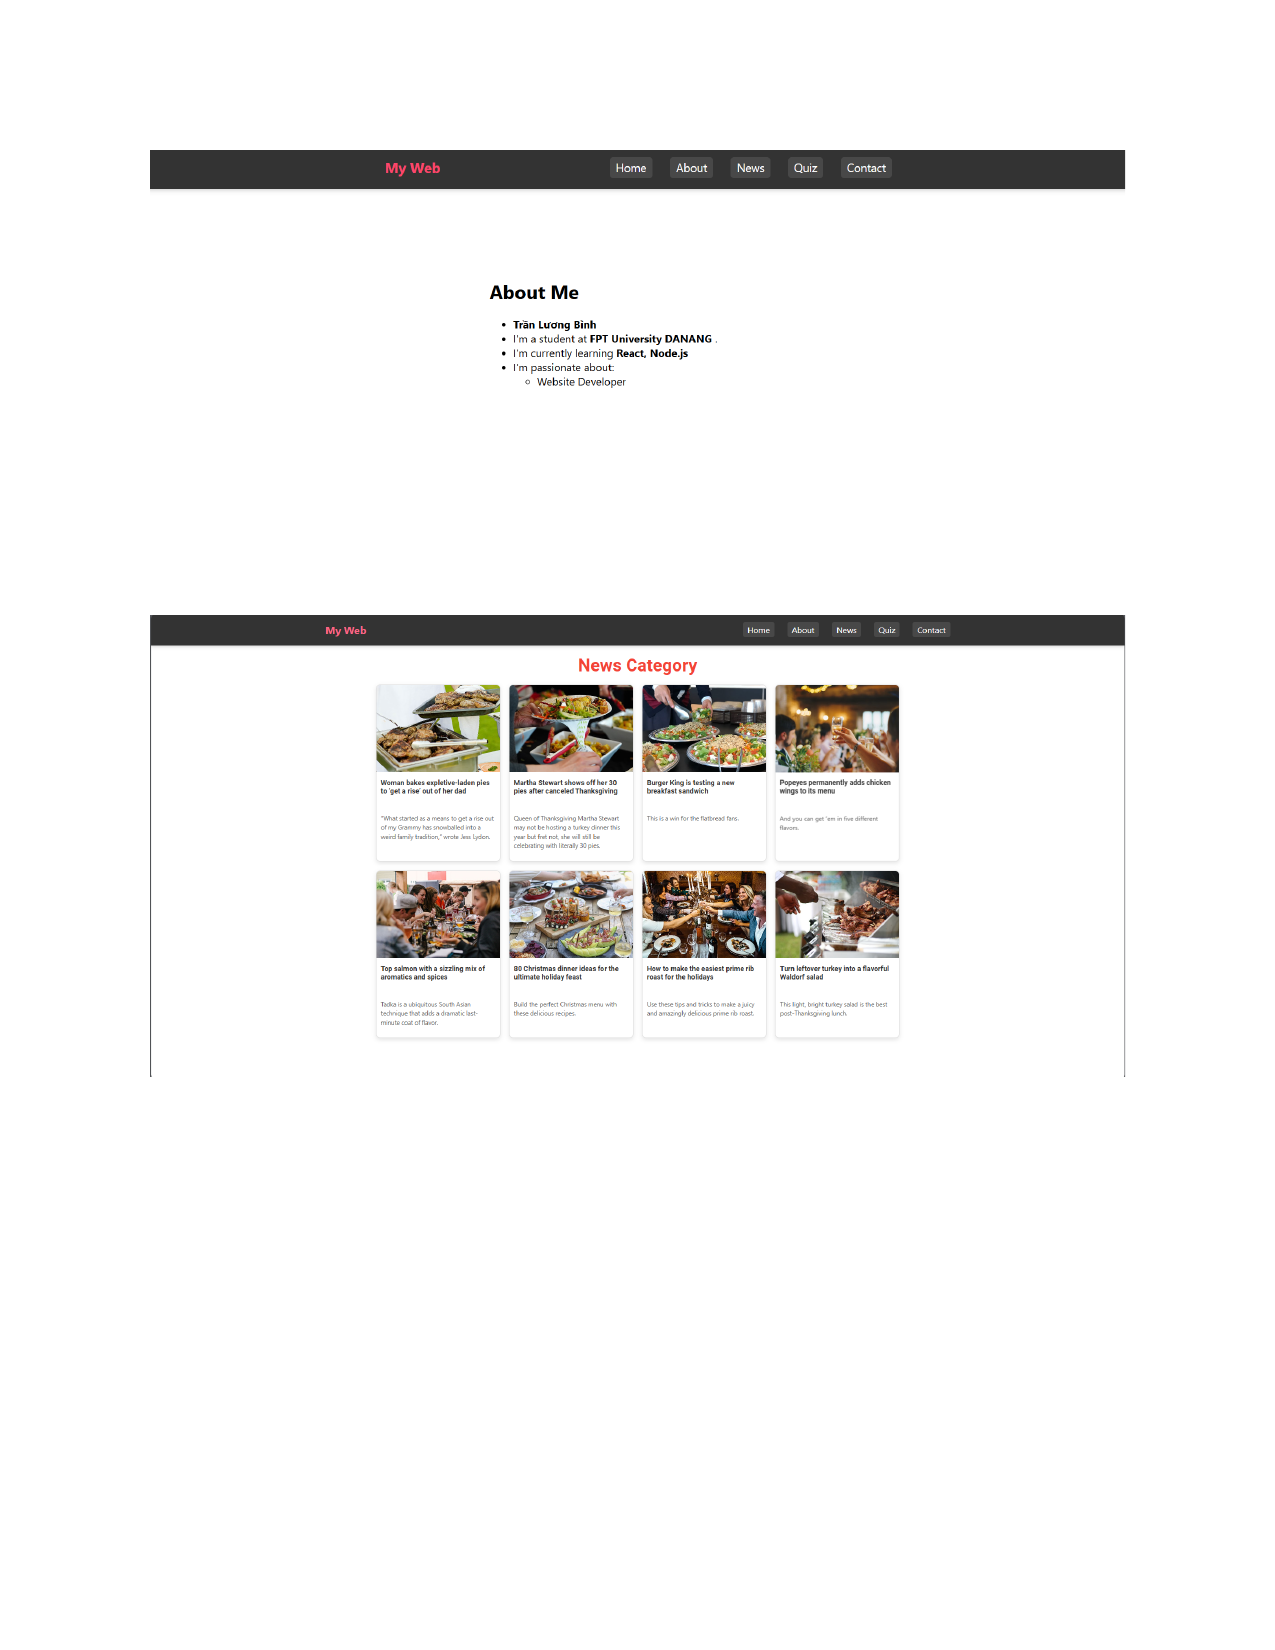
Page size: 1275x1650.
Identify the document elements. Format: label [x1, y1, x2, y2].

picture [150, 150, 1125, 614]
picture [150, 615, 1125, 1077]
